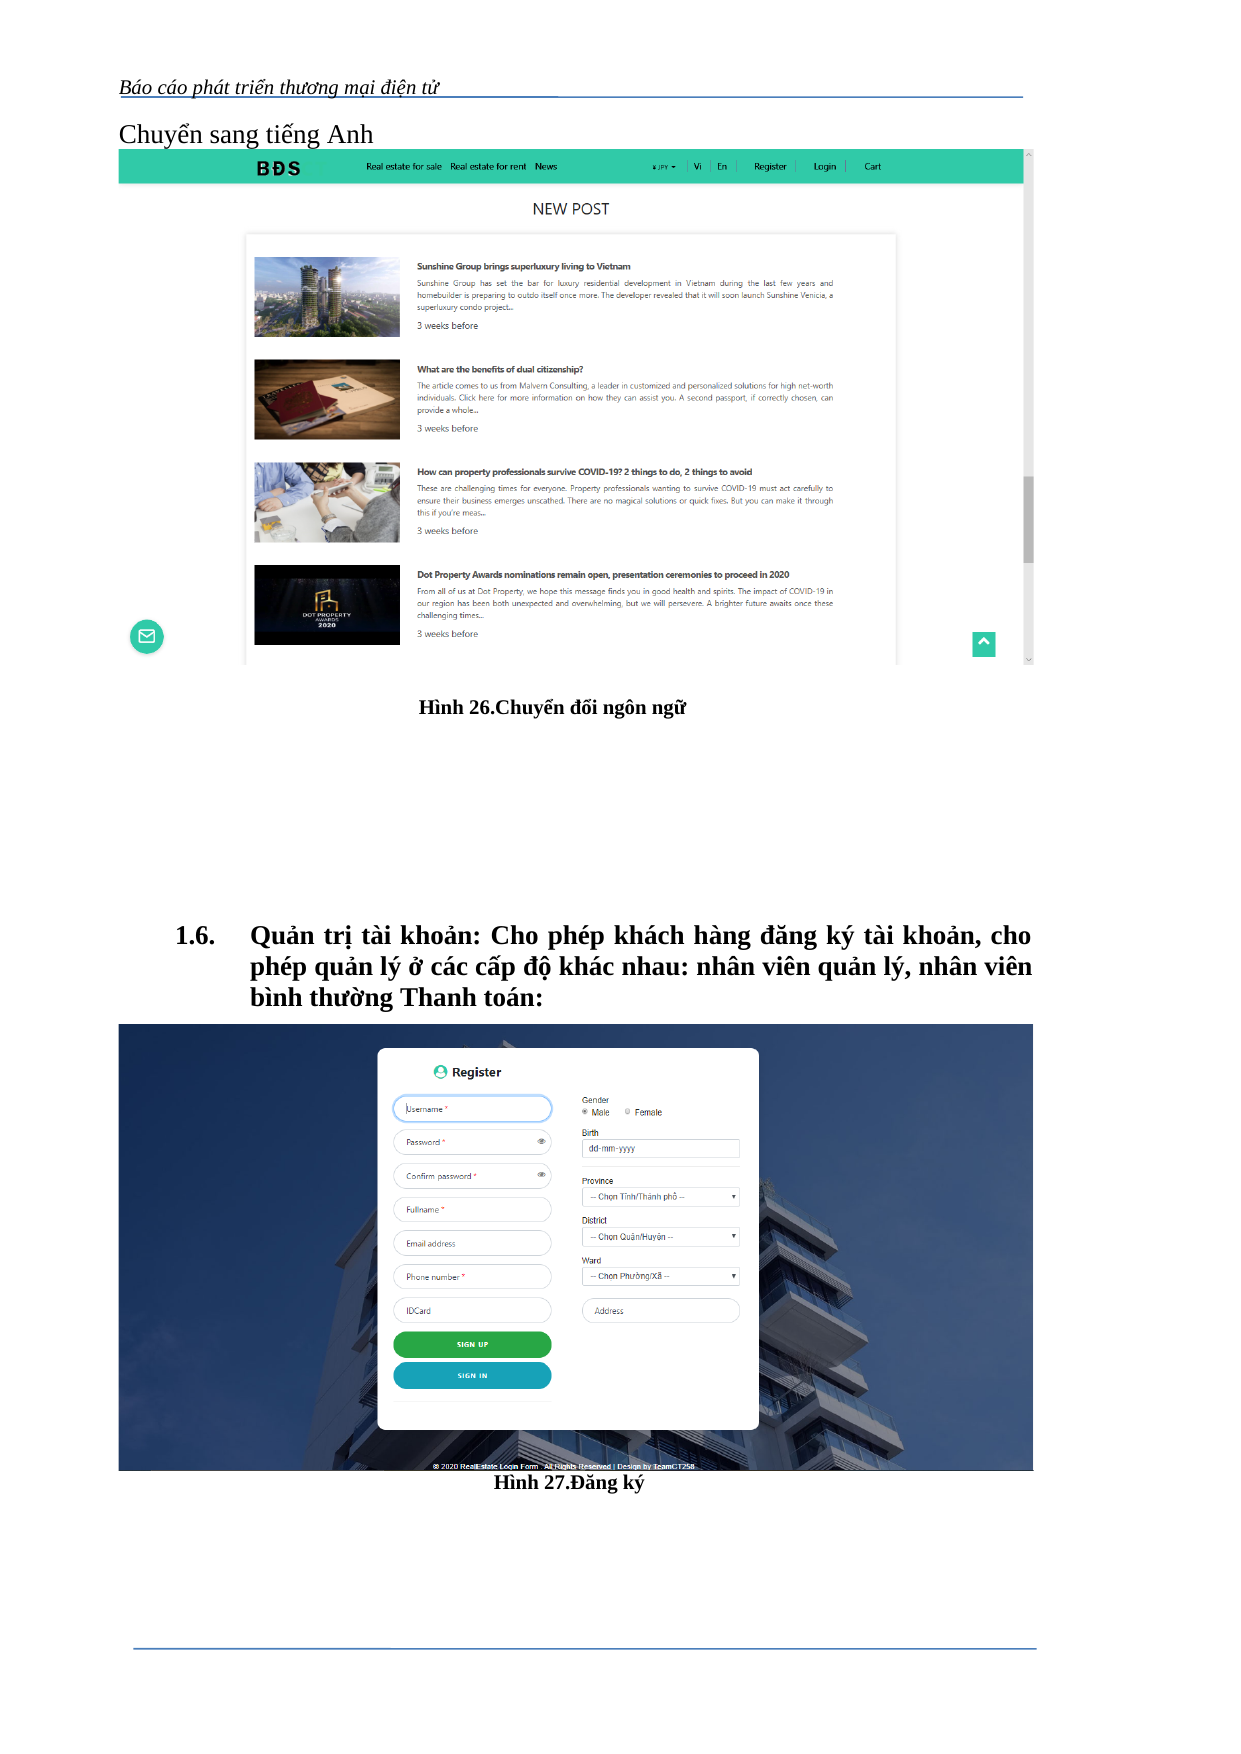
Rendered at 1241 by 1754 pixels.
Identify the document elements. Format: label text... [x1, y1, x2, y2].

text Hình 27.Đăng ký [118, 1471, 1033, 1494]
picture [118, 1024, 1034, 1471]
text Chuyển sang tiếng Anh [118, 118, 1033, 149]
picture [118, 149, 1034, 665]
subtitle Quản trị tài khoản: Cho phép khách hàng đăng ký tài khoản, cho phép quản lý ở các cấp độ khác nhau: nhân viên quản lý, nhân viên bình thường Thanh toán: [175, 919, 1033, 1012]
text Hình 26.Chuyển đổi ngôn ngữ [118, 695, 1033, 719]
